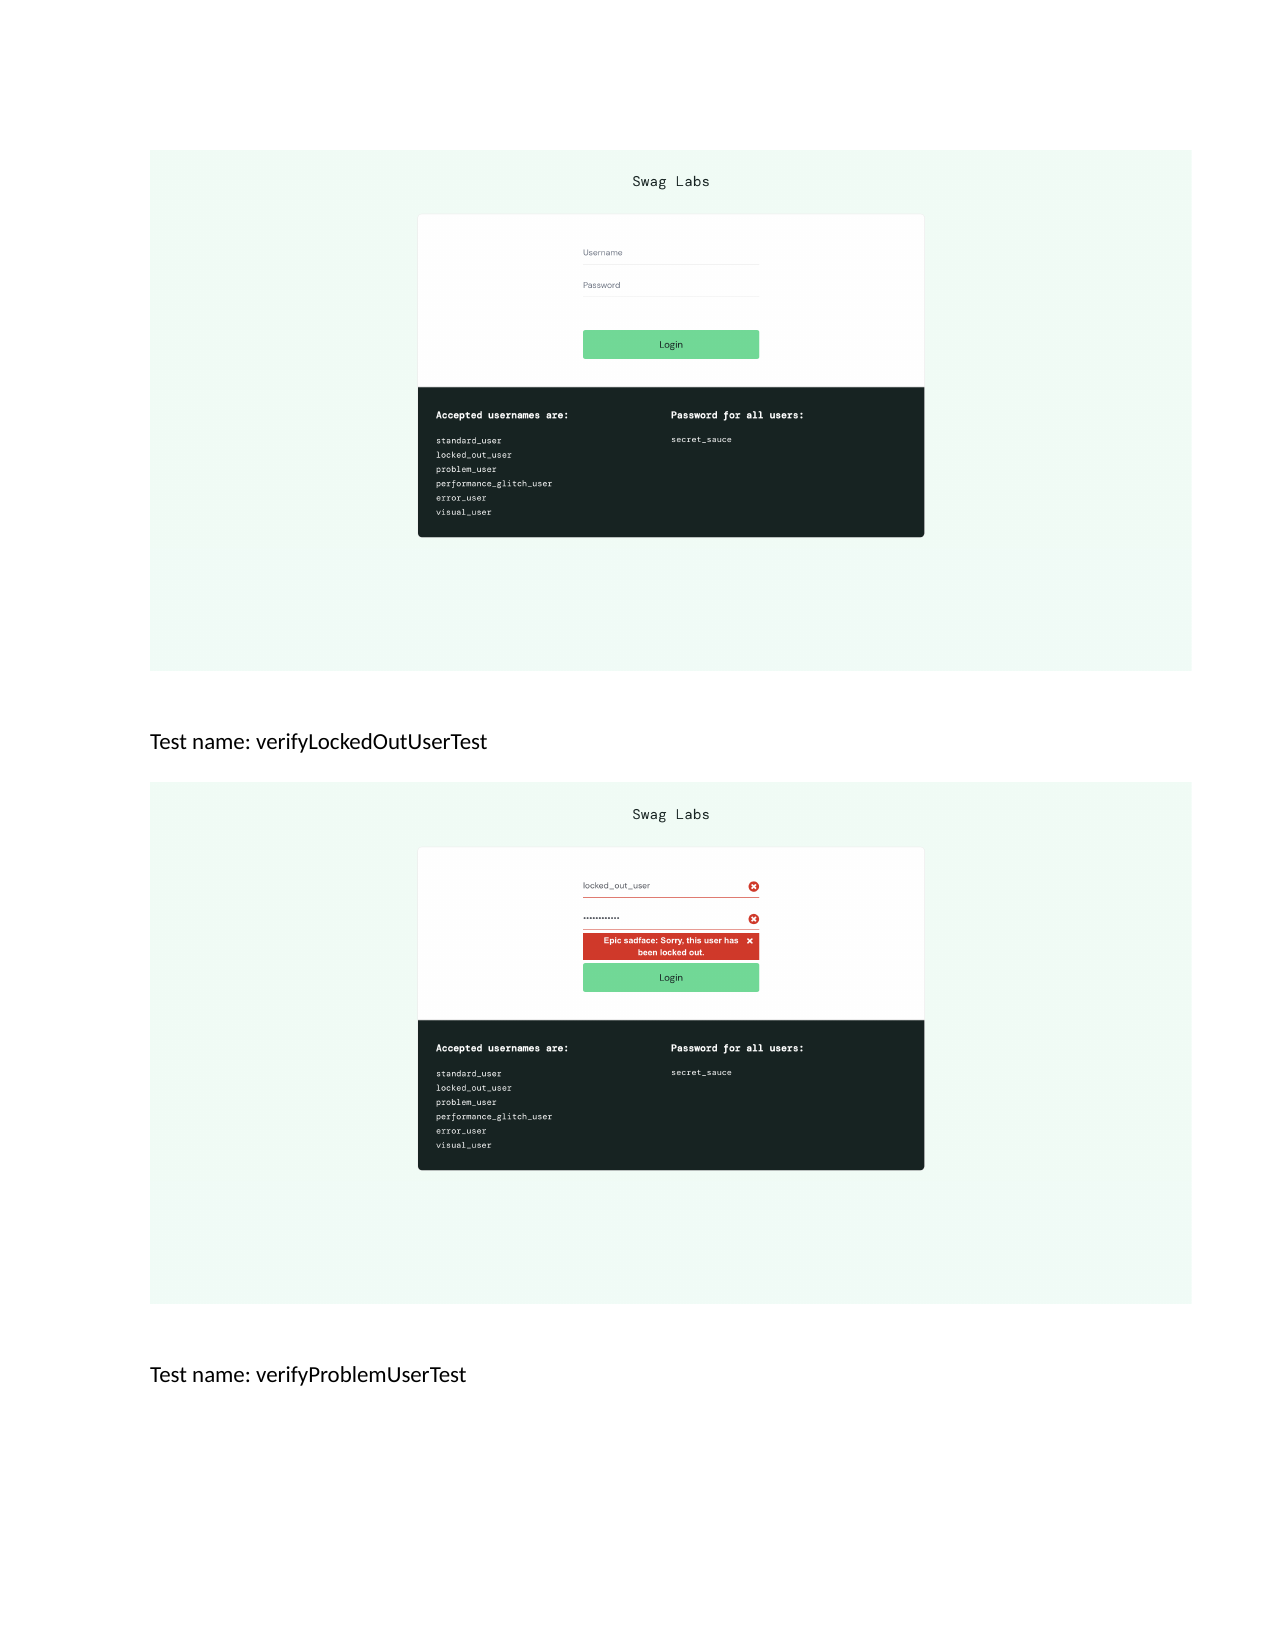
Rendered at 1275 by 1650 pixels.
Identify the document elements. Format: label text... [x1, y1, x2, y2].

picture [150, 841, 1192, 1362]
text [150, 1362, 1125, 1464]
text Test name: verifyLockedOutUserTest [150, 705, 1125, 841]
picture [150, 184, 1192, 705]
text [150, 150, 1125, 184]
